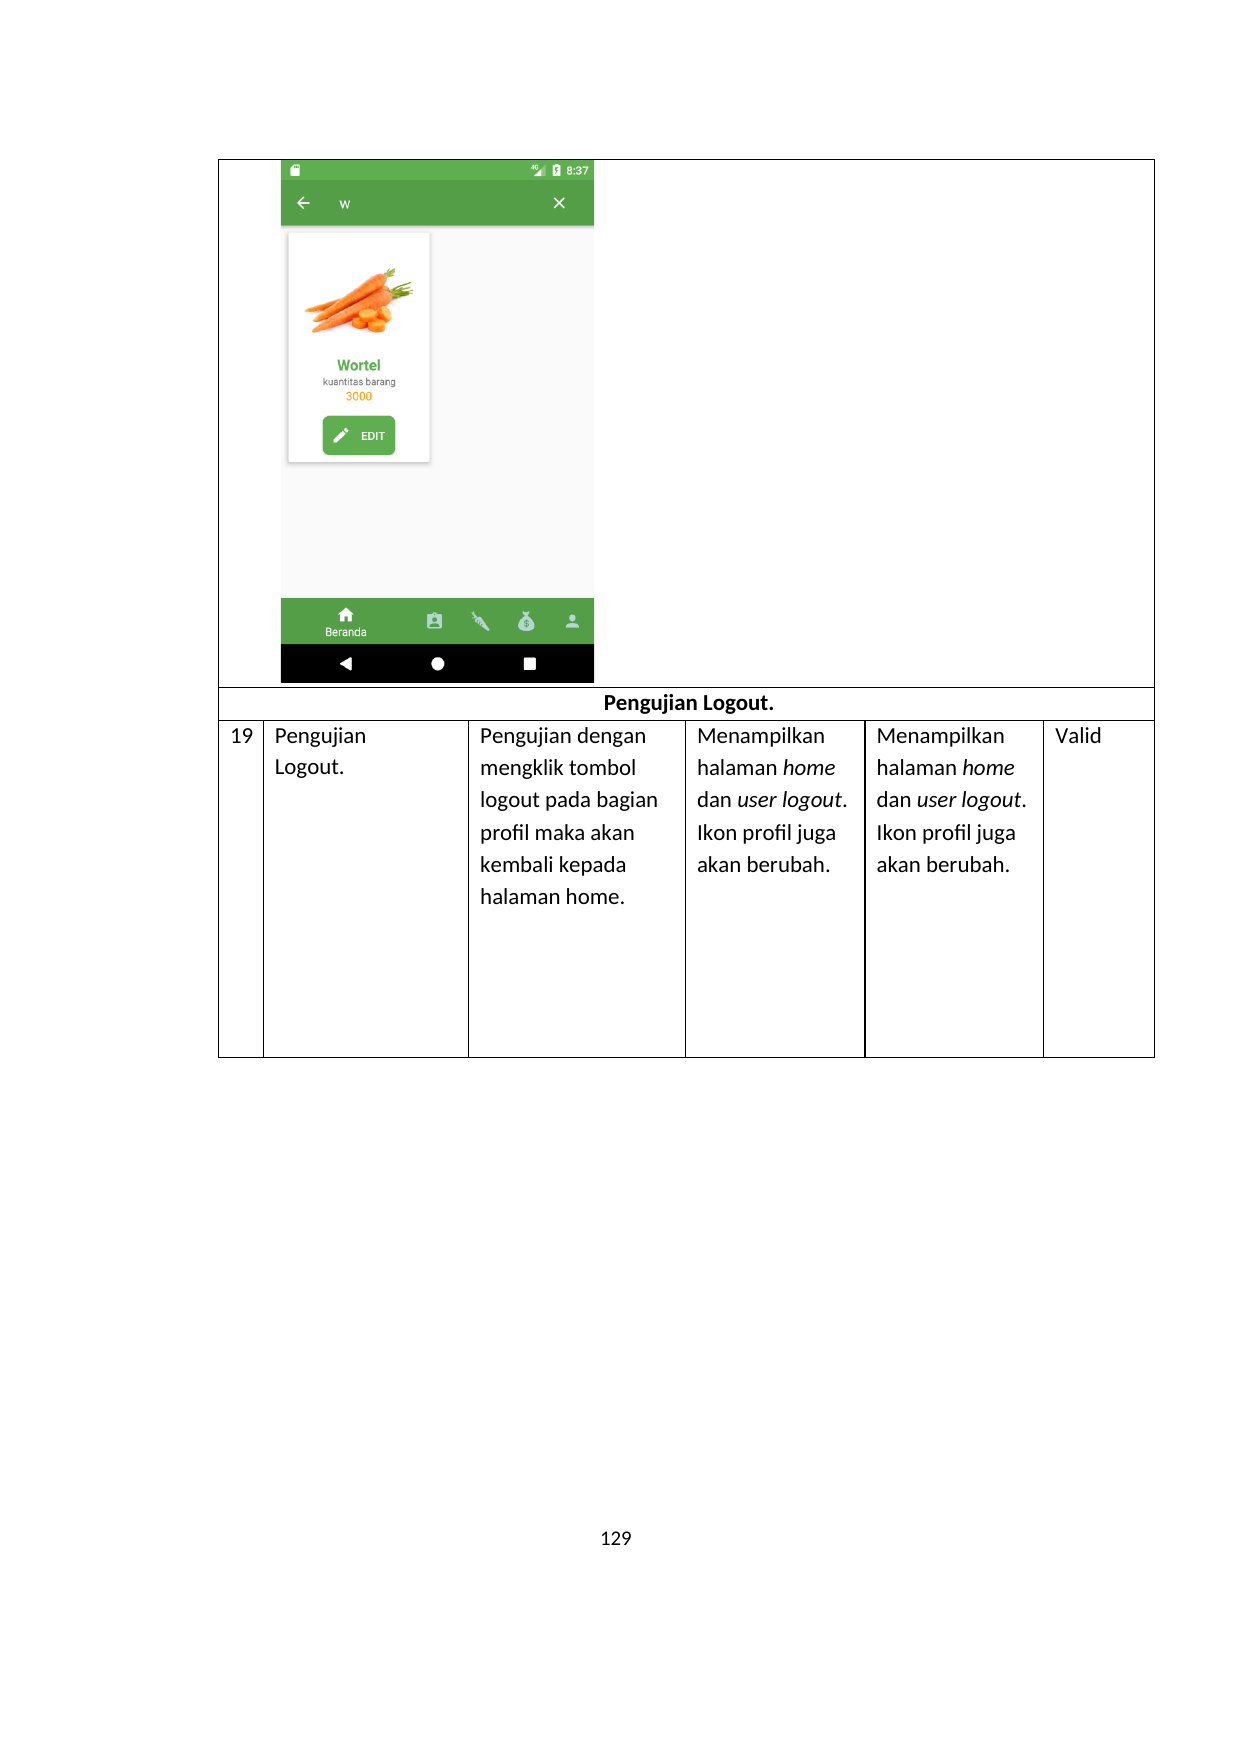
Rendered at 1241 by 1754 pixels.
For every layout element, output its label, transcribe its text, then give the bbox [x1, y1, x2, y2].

table_cell Pengujian dengan mengklik tombol logout pada bagian profil maka akan kembali kepada halaman home. [469, 721, 685, 1057]
table_cell Menampilkan halaman home dan user logout. Ikon profil juga akan berubah. [866, 721, 1043, 1057]
table_cell Valid [1044, 721, 1154, 1057]
table_cell 19 [219, 721, 263, 1057]
table_cell Pengujian Logout. [264, 721, 468, 1057]
table_cell Pengujian Logout. [219, 688, 1154, 720]
table_cell [219, 160, 1154, 687]
table_cell Menampilkan halaman home dan user logout. Ikon profil juga akan berubah. [686, 721, 864, 1057]
picture [280, 160, 595, 683]
